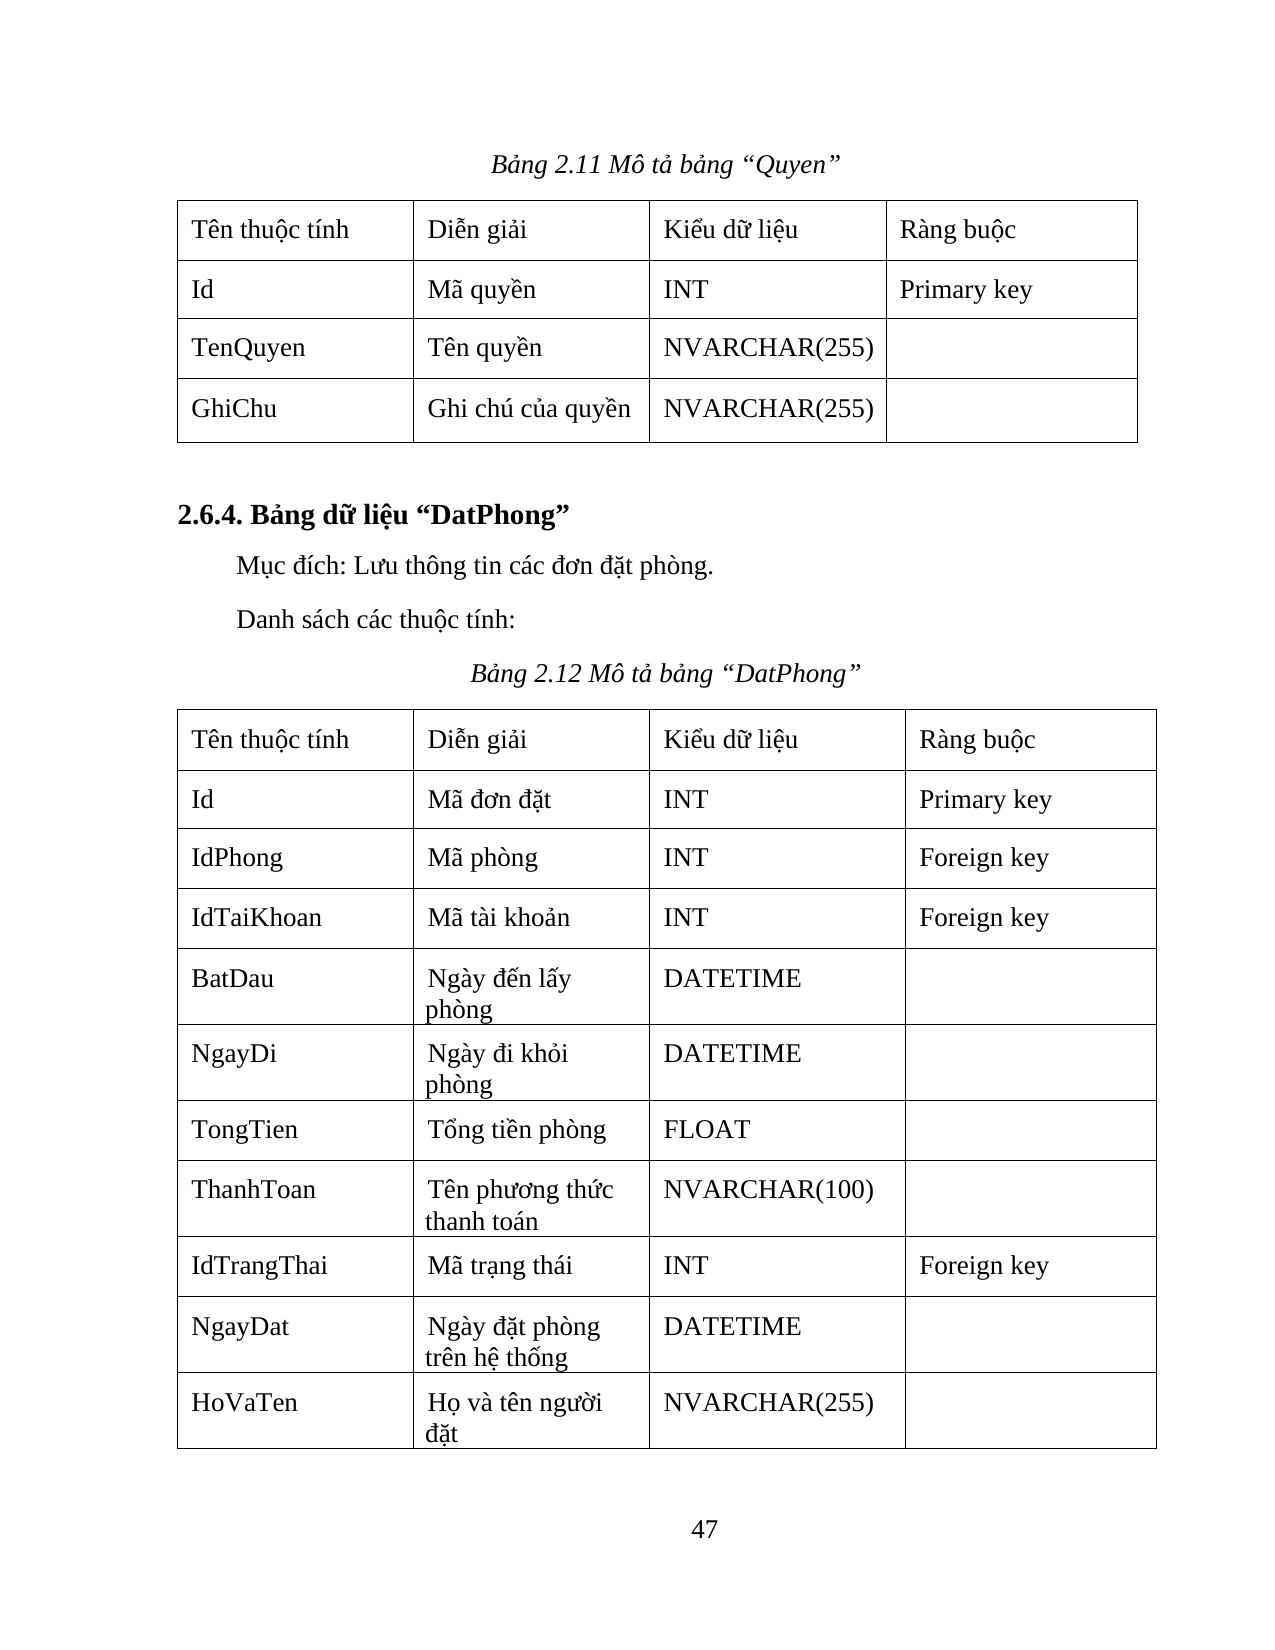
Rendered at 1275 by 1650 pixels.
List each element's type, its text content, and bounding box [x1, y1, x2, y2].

table_cell [906, 949, 1156, 1024]
table_cell Foreign key [906, 889, 1156, 948]
text Danh sách các thuộc tính: [177, 603, 1157, 634]
table_header Kiểu dữ liệu [650, 710, 905, 770]
table_cell Mã phòng [414, 829, 649, 888]
table_header Ràng buộc [906, 710, 1156, 770]
table_header Kiểu dữ liệu [650, 201, 886, 260]
table_header Diễn giải [414, 201, 649, 260]
table_cell [887, 379, 1137, 442]
table_header Tên thuộc tính [178, 201, 413, 260]
table_cell NVARCHAR(255) [650, 319, 886, 378]
table_cell [906, 1025, 1156, 1100]
table_cell [887, 319, 1137, 378]
table_cell TenQuyen [178, 319, 413, 378]
table_cell Mã trạng thái [414, 1237, 649, 1296]
table_cell IdTaiKhoan [178, 889, 413, 948]
table_cell BatDau [178, 949, 413, 1024]
table_cell Mã quyền [414, 261, 649, 318]
table_cell Id [178, 261, 413, 318]
table_cell [906, 1161, 1156, 1236]
table_cell GhiChu [178, 379, 413, 442]
table_cell Id [178, 771, 413, 827]
table_cell INT [650, 261, 886, 318]
table_cell NgayDat [178, 1297, 413, 1372]
table_cell IdPhong [178, 829, 413, 888]
table_header Ràng buộc [887, 201, 1137, 260]
table_cell FLOAT [650, 1101, 905, 1160]
table_cell INT [650, 889, 905, 948]
table_header Diễn giải [414, 710, 649, 770]
table_cell Primary key [906, 771, 1156, 827]
table_cell Tên quyền [414, 319, 649, 378]
table_cell Mã đơn đặt [414, 771, 649, 827]
subtitle 2.6.4. Bảng dữ liệu “DatPhong” [177, 497, 1157, 530]
table_cell NVARCHAR(100) [650, 1161, 905, 1236]
table_cell Tổng tiền phòng [414, 1101, 649, 1160]
table_cell INT [650, 1237, 905, 1296]
table_cell IdTrangThai [178, 1237, 413, 1296]
table_cell Ngày đặt phòng trên hệ thống [414, 1297, 649, 1372]
table_cell NVARCHAR(255) [650, 379, 886, 442]
table_cell HoVaTen [178, 1373, 413, 1448]
table_cell Mã tài khoản [414, 889, 649, 948]
table_cell Ngày đến lấy phòng [414, 949, 649, 1024]
table_cell INT [650, 771, 905, 827]
text Mục đích: Lưu thông tin các đơn đặt phòng. [177, 549, 1157, 581]
table_cell Ghi chú của quyền [414, 379, 649, 442]
table_cell TongTien [178, 1101, 413, 1160]
table_cell INT [650, 829, 905, 888]
table_cell Họ và tên người đặt [414, 1373, 649, 1448]
table_cell [906, 1101, 1156, 1160]
table_header Tên thuộc tính [178, 710, 413, 770]
table_cell Foreign key [906, 829, 1156, 888]
table_cell [906, 1373, 1156, 1448]
table_cell DATETIME [650, 1297, 905, 1372]
table_cell Primary key [887, 261, 1137, 318]
table_cell Ngày đi khỏi phòng [414, 1025, 649, 1100]
table_cell [906, 1297, 1156, 1372]
table_cell Tên phương thức thanh toán [414, 1161, 649, 1236]
table_cell NVARCHAR(255) [650, 1373, 905, 1448]
table_cell ThanhToan [178, 1161, 413, 1236]
table_cell DATETIME [650, 949, 905, 1024]
table_cell Foreign key [906, 1237, 1156, 1296]
table_cell DATETIME [650, 1025, 905, 1100]
table_cell NgayDi [178, 1025, 413, 1100]
